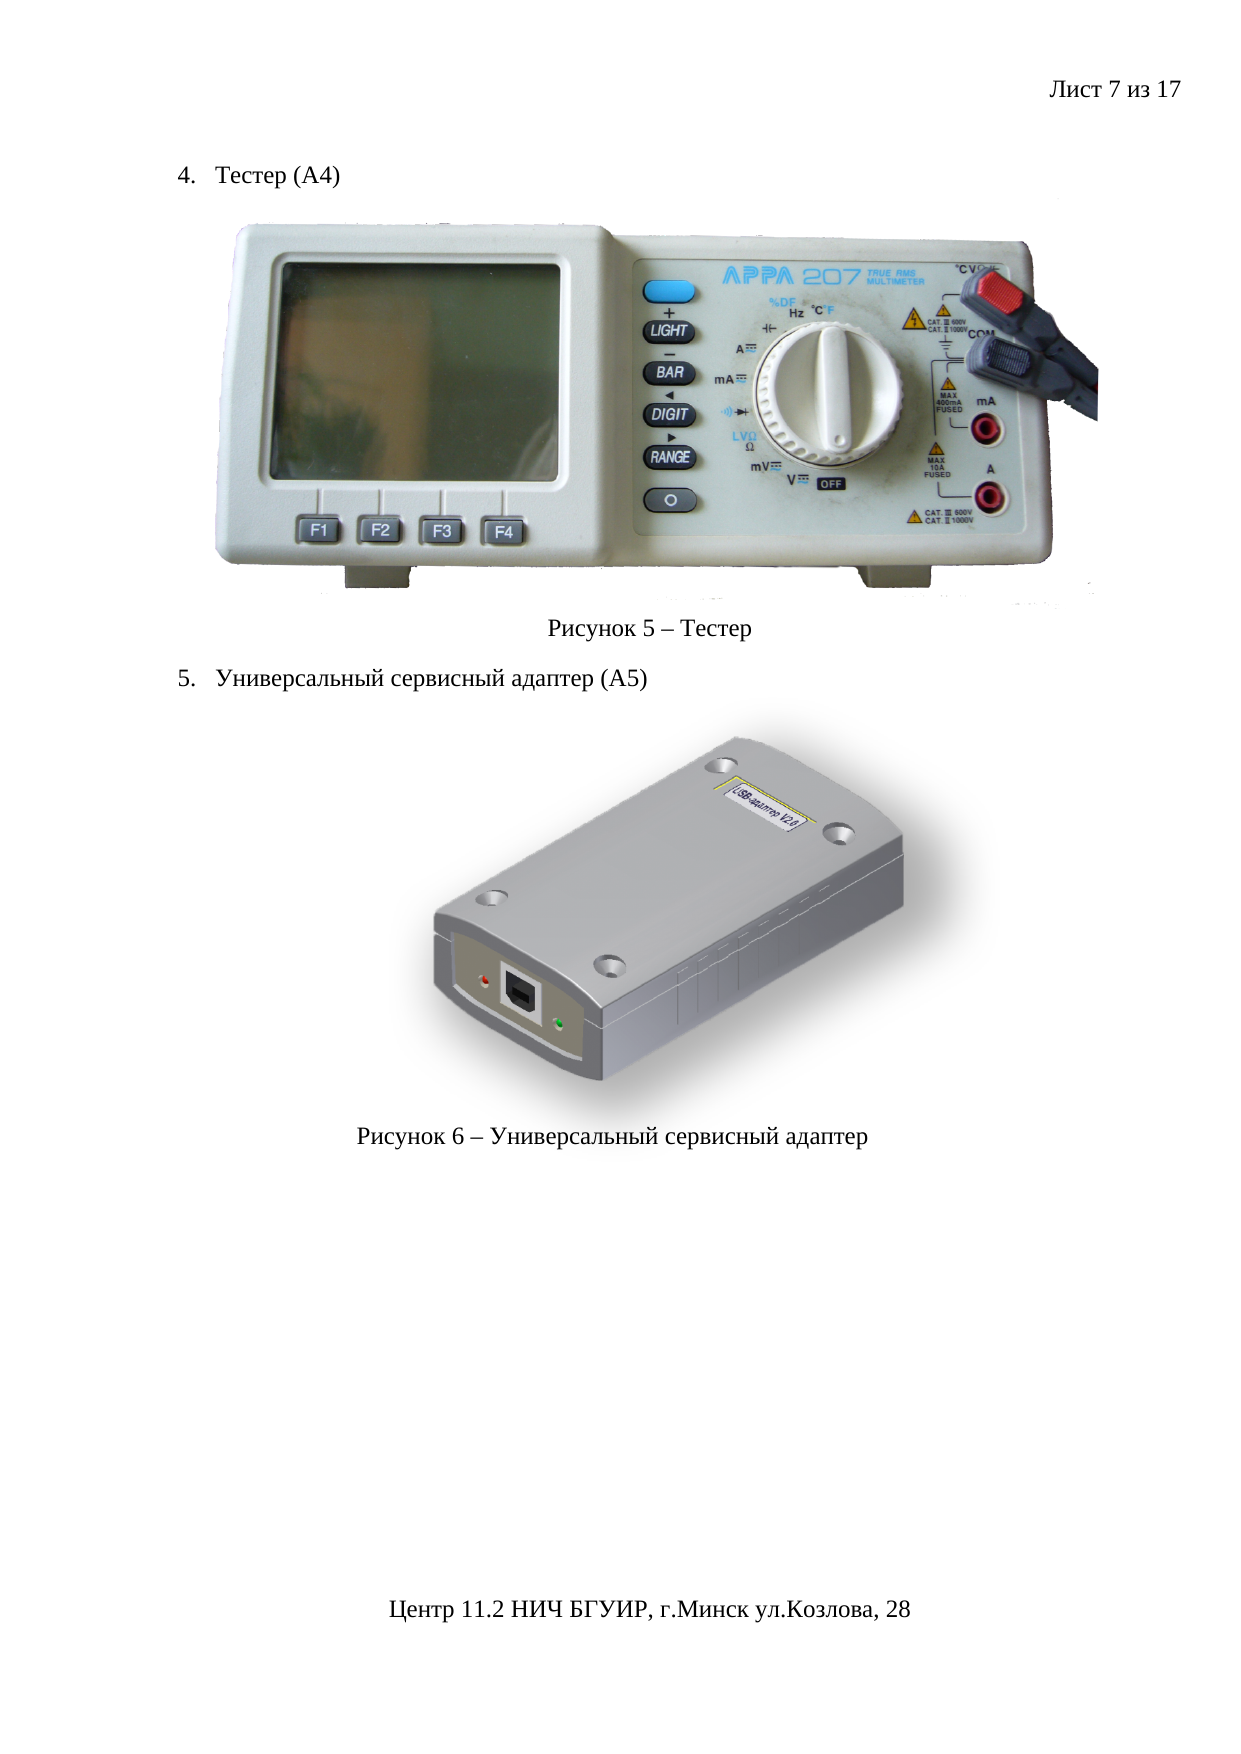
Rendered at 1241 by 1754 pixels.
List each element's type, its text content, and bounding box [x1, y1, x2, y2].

picture [433, 736, 904, 1081]
picture [196, 193, 1104, 609]
list Универсальный сервисный адаптер (А5) [177, 663, 1181, 691]
text Рисунок 5 – Тестер [118, 613, 1181, 642]
list Тестер (А4) [177, 160, 1181, 189]
